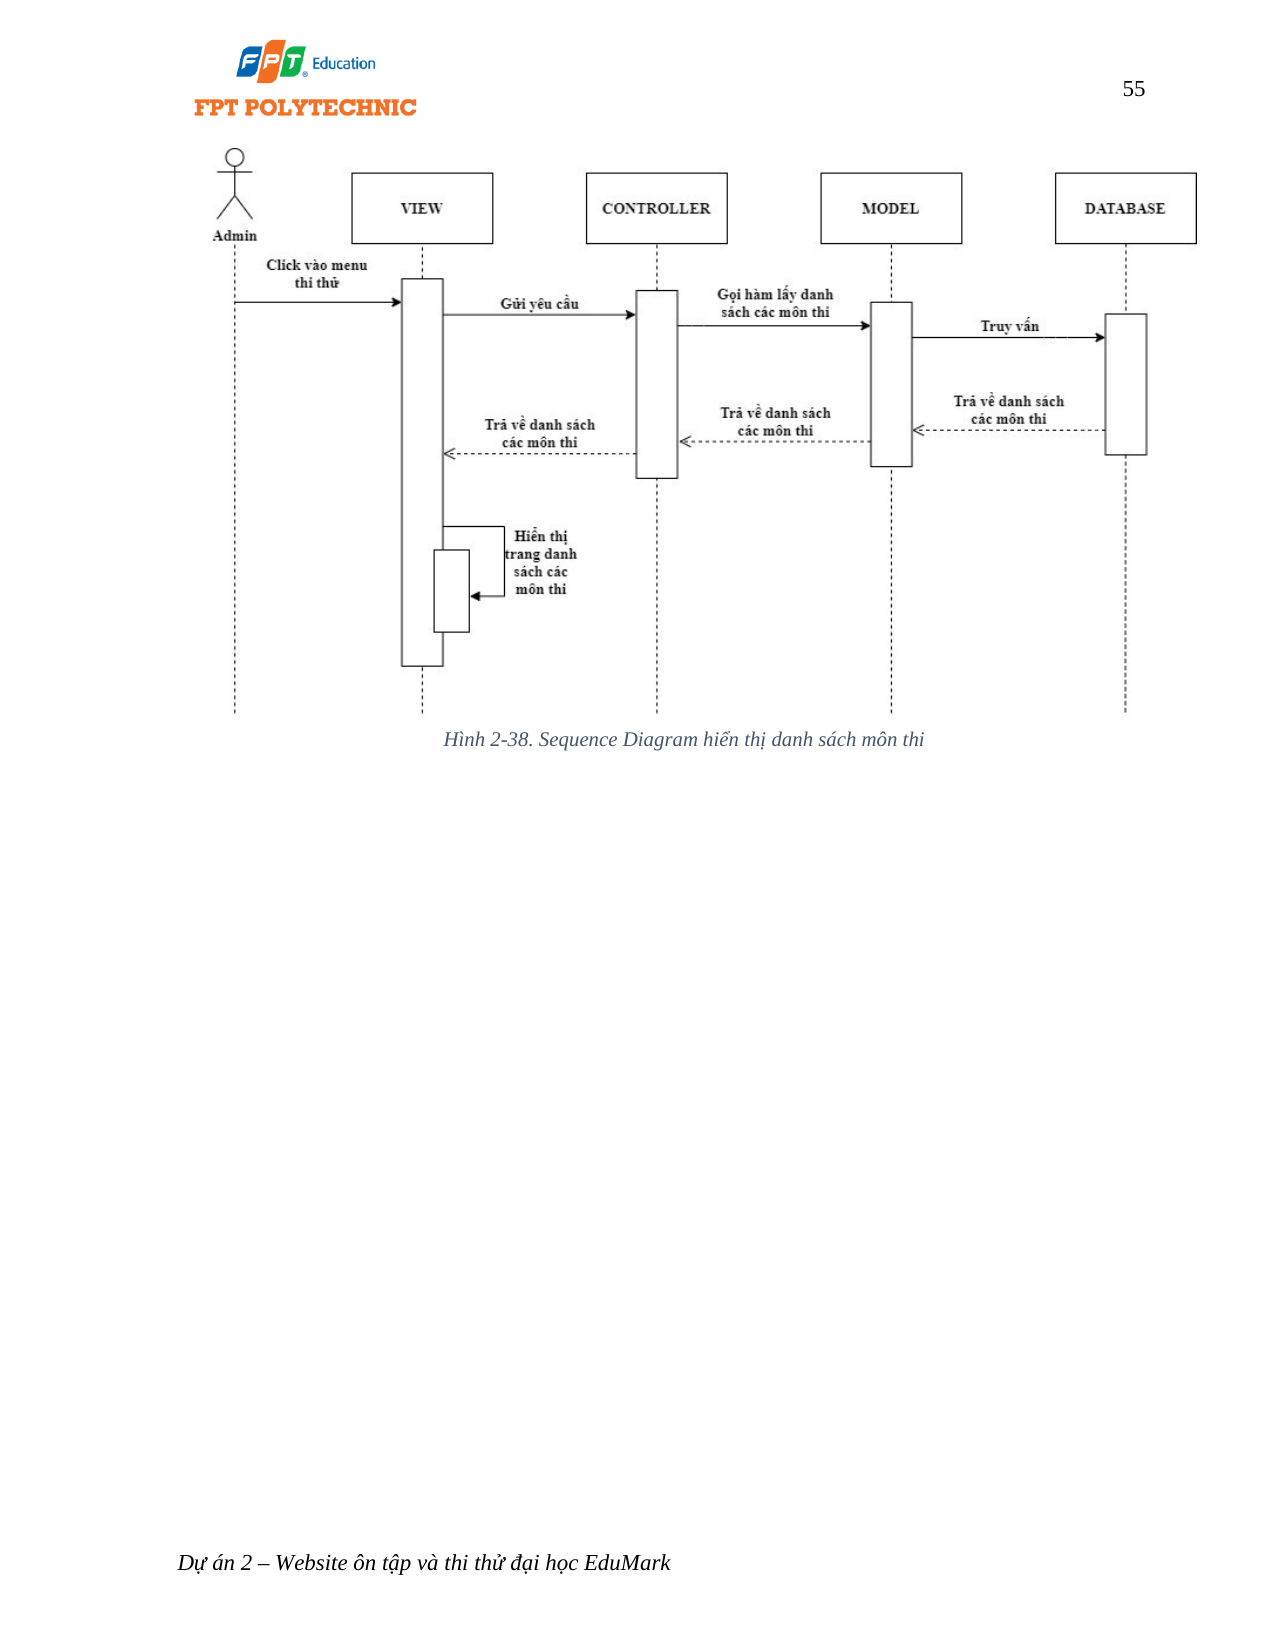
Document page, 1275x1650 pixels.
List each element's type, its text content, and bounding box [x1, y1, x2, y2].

picture [212, 148, 1197, 715]
text Hình 2-38. Sequence Diagram hiển thị danh sách môn thi [201, 727, 1169, 751]
picture [194, 39, 417, 116]
